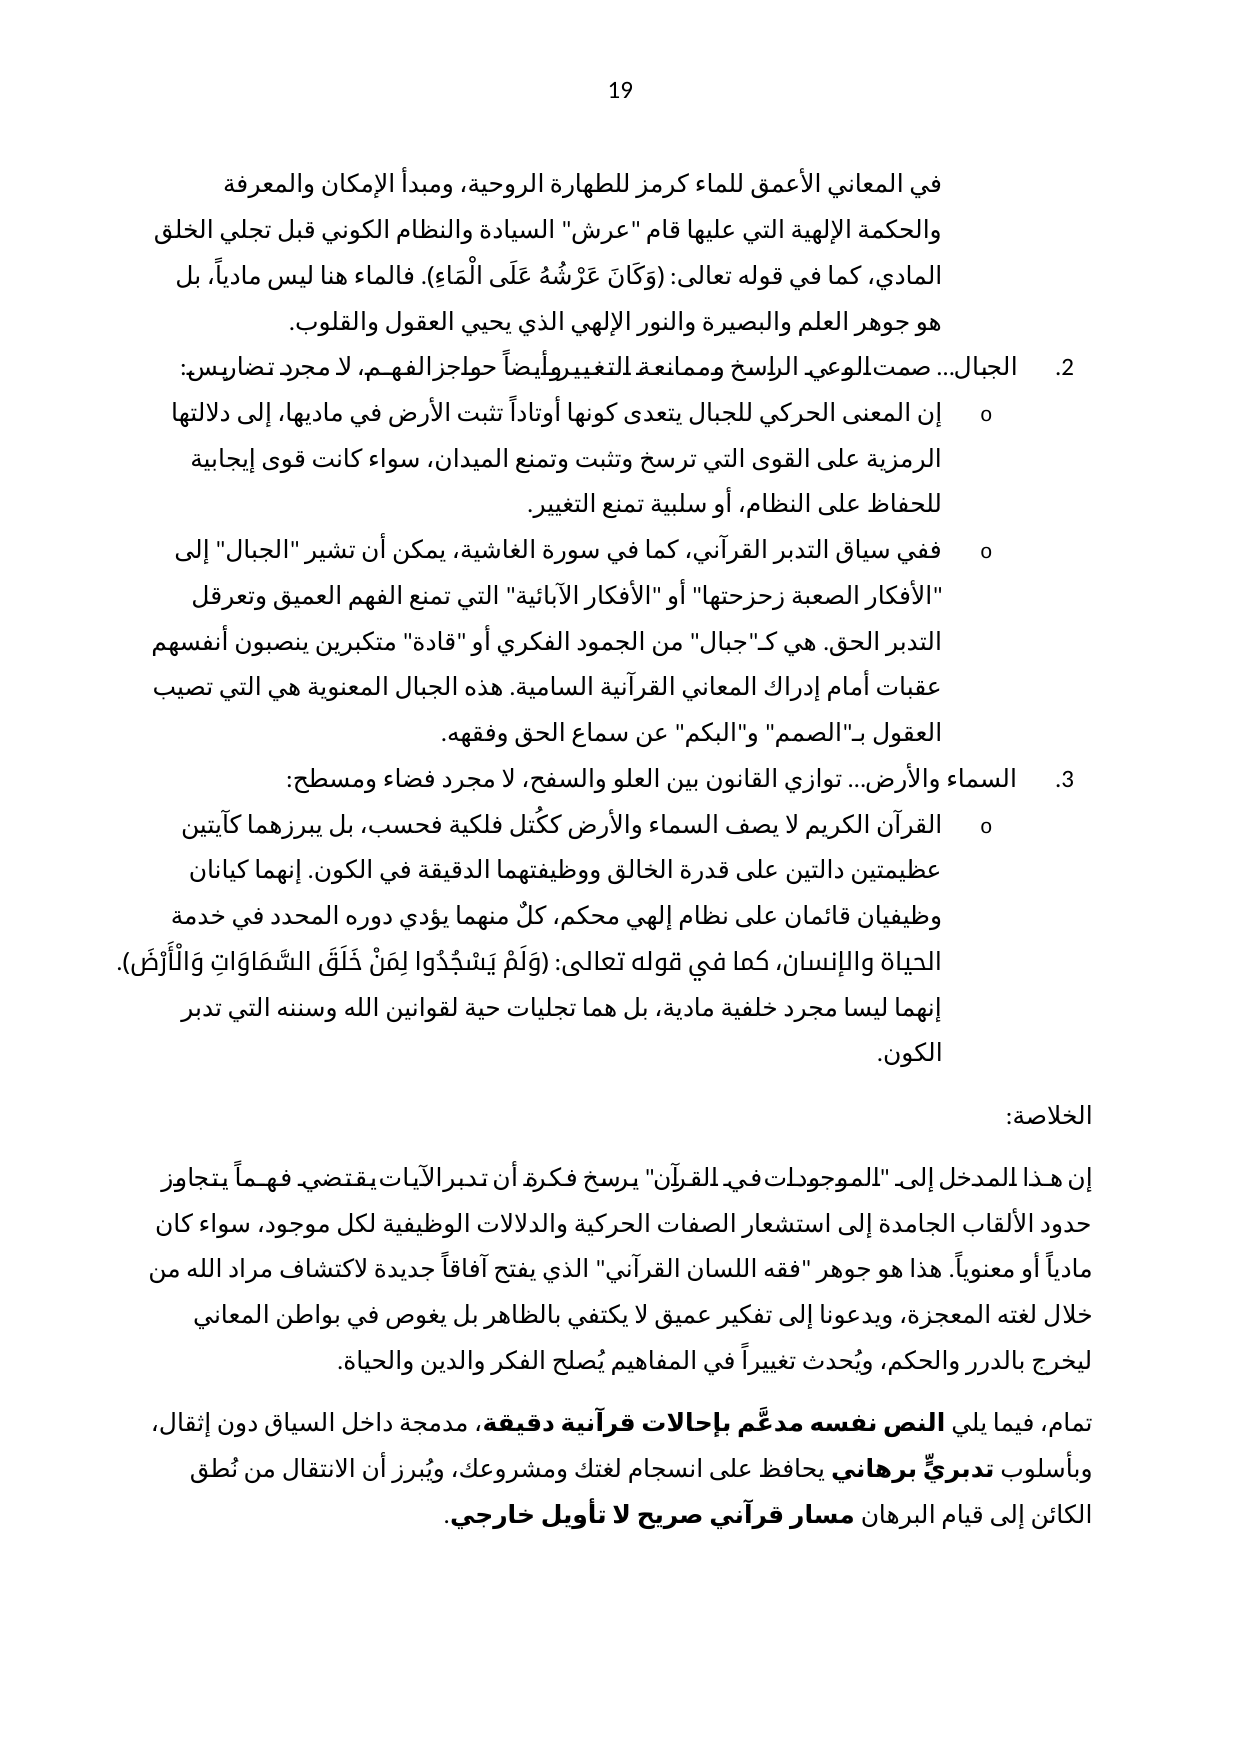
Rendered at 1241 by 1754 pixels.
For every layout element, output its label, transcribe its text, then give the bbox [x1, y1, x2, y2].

list القرآن الكريم لا يصف السماء والأرض ككُتل فلكية فحسب، بل يبرزهما كآيتين عظيمتين دالتين على قدرة الخالق ووظيفتهما الدقيقة في الكون. إنهما كيانان وظيفيان قائمان على نظام إلهي محكم، كلٌ منهما يؤدي دوره المحدد في خدمة الحياة والإنسان، كما في قوله تعالى: ﴿وَلَمْ يَسْجُدُوا لِمَنْ خَلَقَ السَّمَاوَاتِ وَالْأَرْضَ﴾. إنهما ليسا مجرد خلفية مادية، بل هما تجليات حية لقوانين الله وسننه التي تدبر الكون. [148, 809, 980, 1068]
list الجبال… صمت الوعي الراسخ وممانعة التغييروأيضاً حواجز الفهم، لا مجرد تضاريس: [148, 351, 1055, 382]
text تمام، فيما يلي النص نفسه مدعَّم بإحالات قرآنية دقيقة، مدمجة داخل السياق دون إثقال، وبأسلوب تدبريٍّ برهاني يحافظ على انسجام لغتك ومشروعك، ويُبرز أن الانتقال من نُطق الكائن إلى قيام البرهان مسار قرآني صريح لا تأويل خارجي. [148, 1407, 1092, 1529]
text الخلاصة: [148, 1100, 1092, 1130]
list ففي سياق التدبر القرآني، كما في سورة الغاشية، يمكن أن تشير "الجبال" إلى "الأفكار الصعبة زحزحتها" أو "الأفكار الآبائية" التي تمنع الفهم العميق وتعرقل التدبر الحق. هي كـ"جبال" من الجمود الفكري أو "قادة" متكبرين ينصبون أنفسهم عقبات أمام إدراك المعاني القرآنية السامية. هذه الجبال المعنوية هي التي تصيب العقول بـ"الصمم" و"البكم" عن سماع الحق وفقهه. [148, 534, 980, 748]
text إن هذا المدخل إلى "الموجودات في القرآن" يرسخ فكرة أن تدبر الآيات يقتضي فهماً يتجاوز حدود الألقاب الجامدة إلى استشعار الصفات الحركية والدلالات الوظيفية لكل موجود، سواء كان مادياً أو معنوياً. هذا هو جوهر "فقه اللسان القرآني" الذي يفتح آفاقاً جديدة لاكتشاف مراد الله من خلال لغته المعجزة، ويدعونا إلى تفكير عميق لا يكتفي بالظاهر بل يغوص في بواطن المعاني ليخرج بالدرر والحكم، ويُحدث تغييراً في المفاهيم يُصلح الفكر والدين والحياة. [148, 1162, 1092, 1376]
list إن المعنى الحركي للجبال يتعدى كونها أوتاداً تثبت الأرض في ماديها، إلى دلالتها الرمزية على القوى التي ترسخ وتثبت وتمنع الميدان، سواء كانت قوى إيجابية للحفاظ على النظام، أو سلبية تمنع التغيير. [148, 397, 980, 519]
list السماء والأرض… توازي القانون بين العلو والسفح، لا مجرد فضاء ومسطح: [148, 763, 1055, 793]
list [148, 168, 980, 336]
